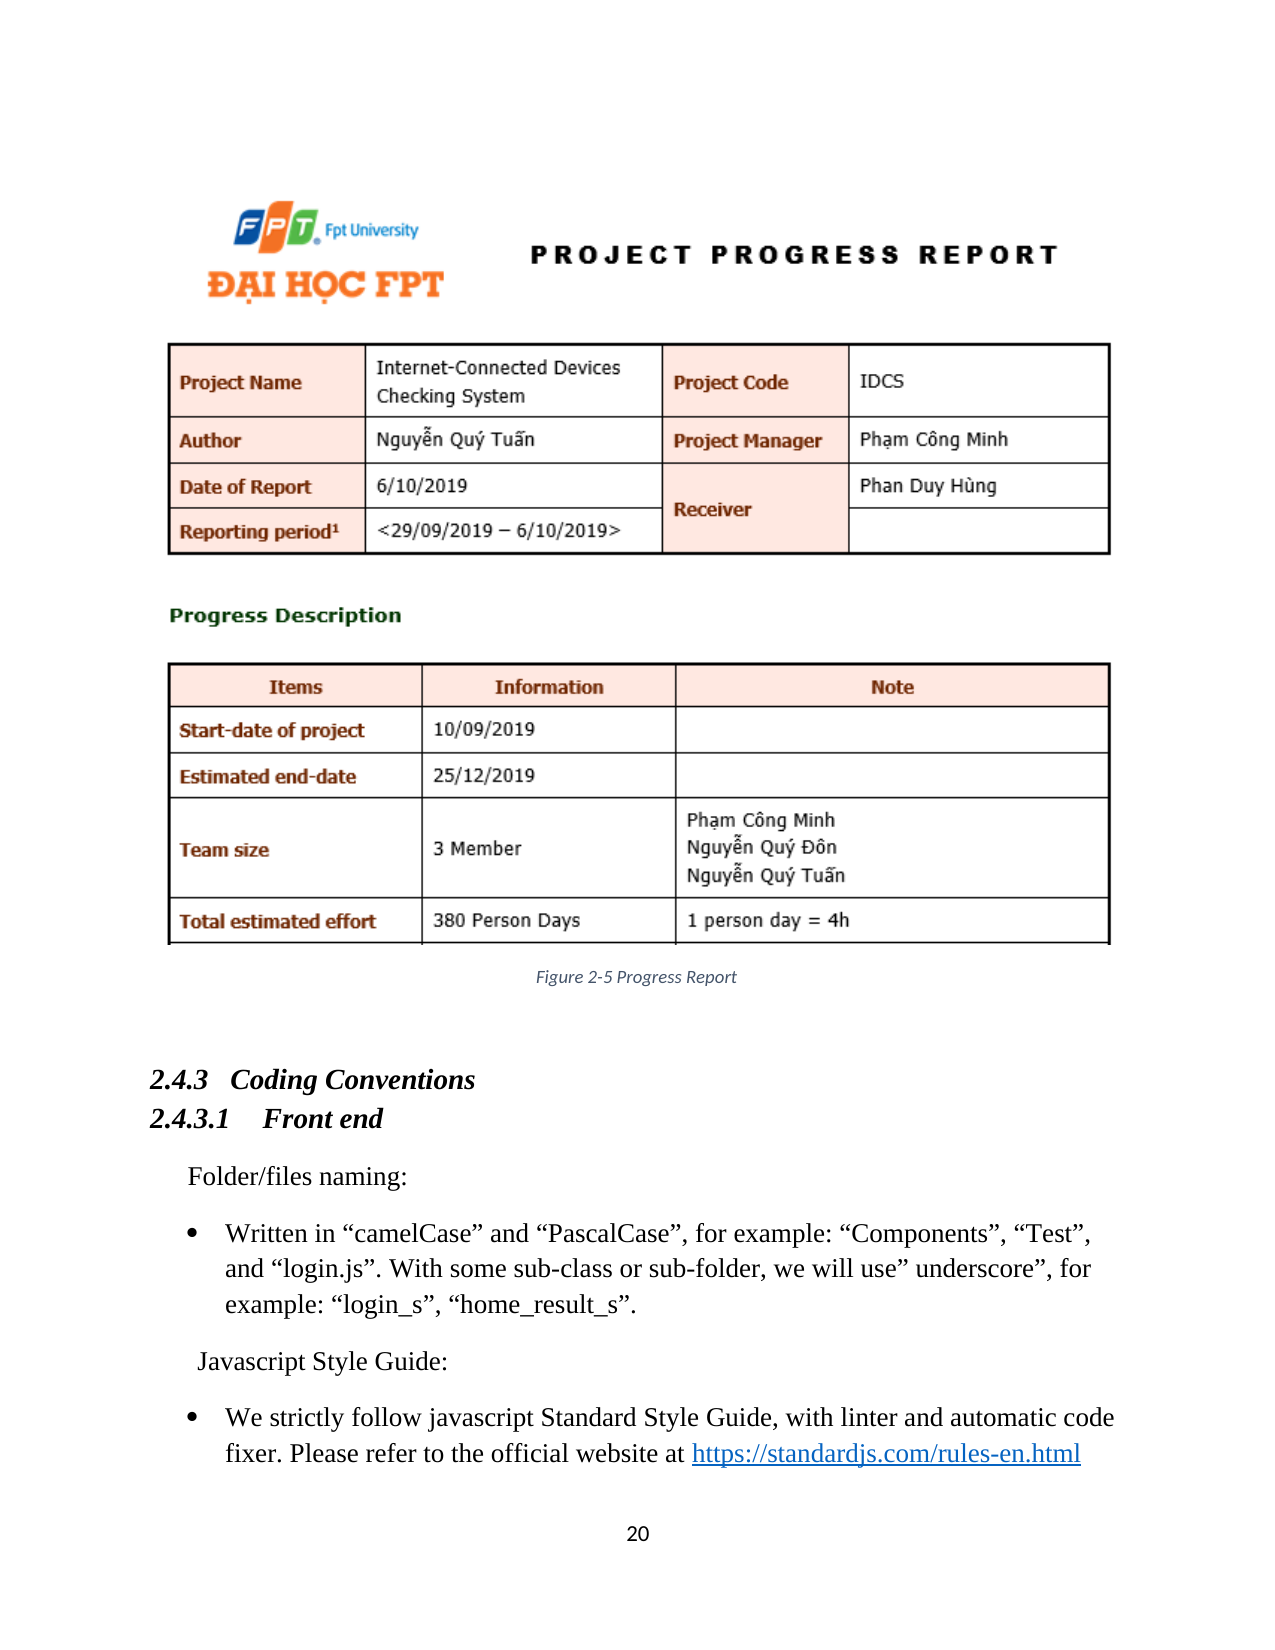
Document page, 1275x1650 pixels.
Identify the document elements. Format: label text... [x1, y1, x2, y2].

list Written in “camelCase” and “PascalCase”, for example: “Components”, “Test”, and “login.js”. With some sub-class or sub-folder, we will use” underscore”, for example: “login_s”, “home_result_s”. [187, 1217, 1125, 1319]
text Folder/files naming: [150, 1160, 1125, 1191]
list We strictly follow javascript Standard Style Guide, with linter and automatic code fixer. Please refer to the official website at https://standardjs.com/rules-en.html [187, 1401, 1125, 1468]
picture [150, 150, 1125, 945]
text Javascript Style Guide: [150, 1345, 1125, 1376]
list Front end [150, 1101, 1125, 1134]
text Figure 2-5 Progress Report [150, 966, 1125, 988]
list Coding Conventions [150, 1062, 1125, 1096]
